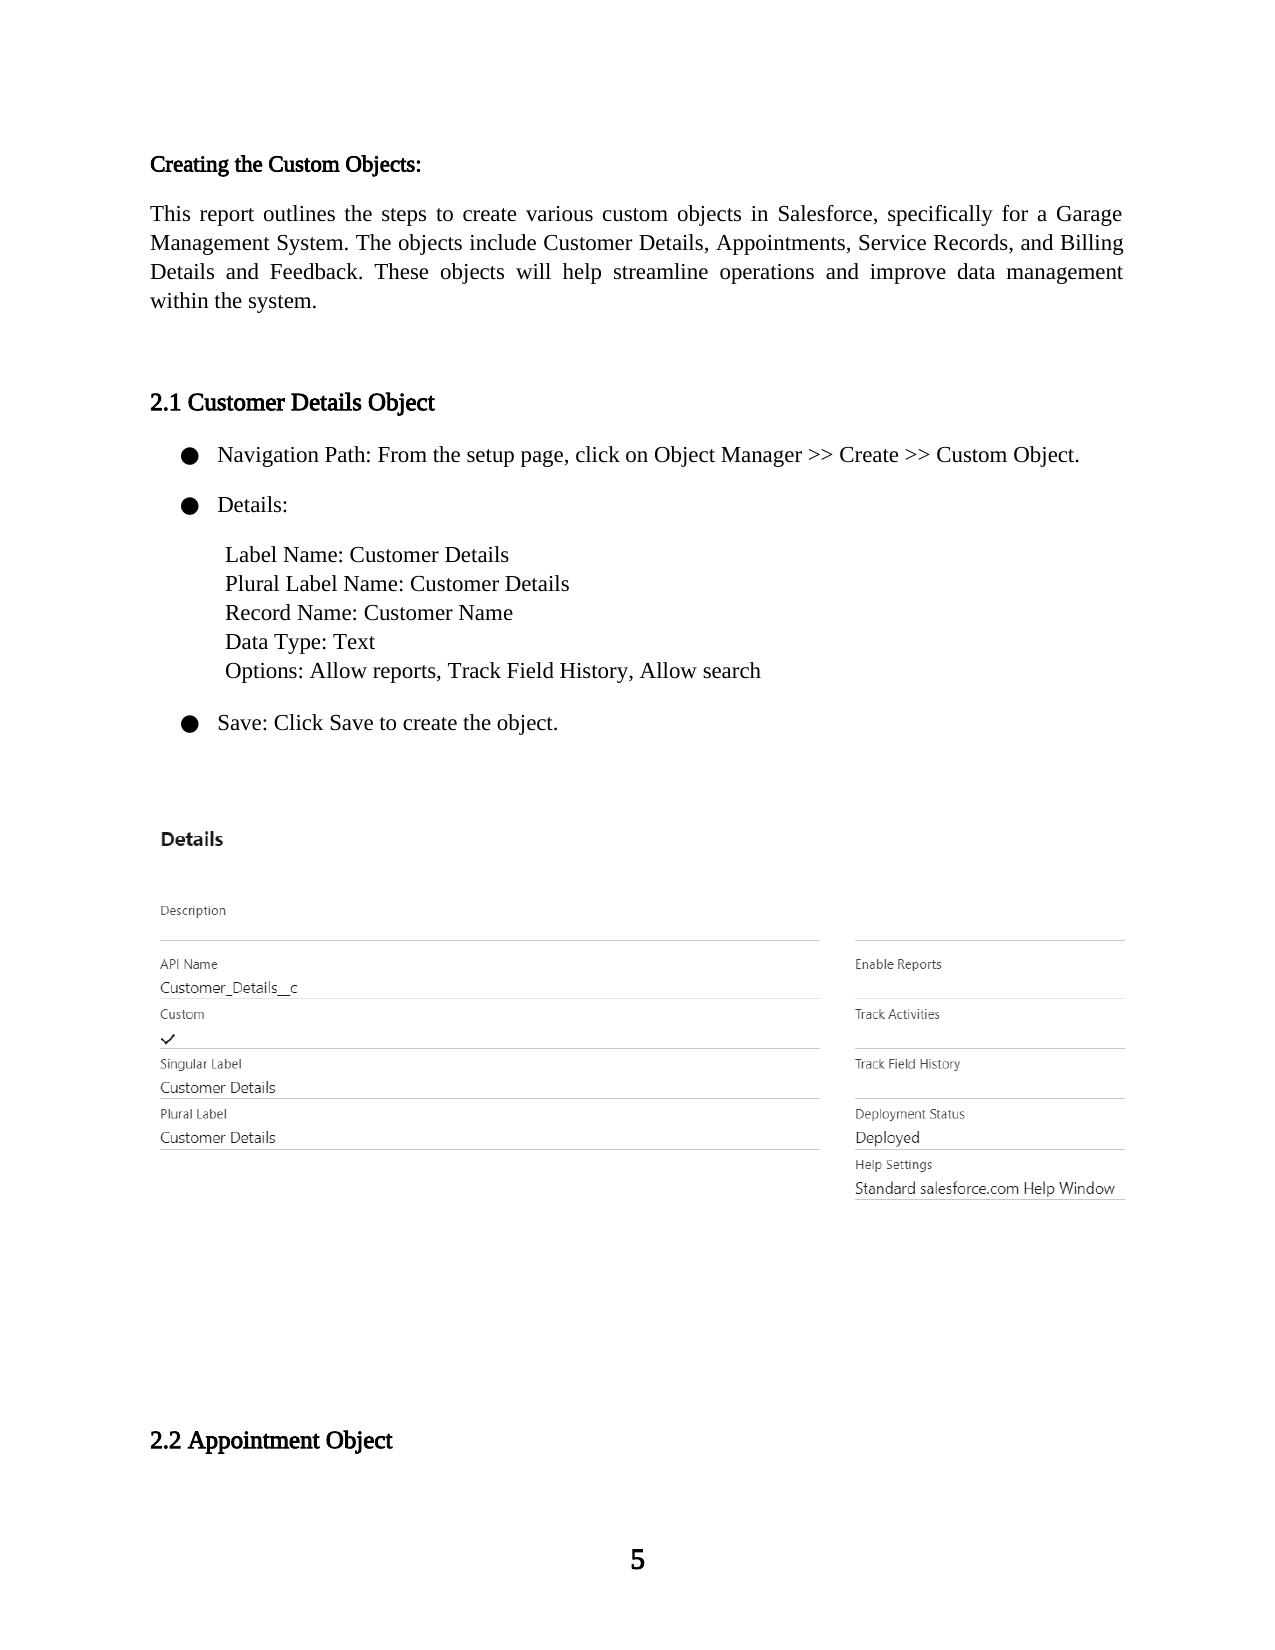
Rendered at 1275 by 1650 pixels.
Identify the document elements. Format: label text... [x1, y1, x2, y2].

picture [150, 808, 1125, 1252]
text Data Type: Text [225, 628, 1125, 654]
text Record Name: Customer Name [225, 599, 1125, 625]
text This report outlines the steps to create various custom objects in Salesforce, specifically for a Garage Management System. The objects include Customer Details, Appointments, Service Records, and Billing Details and Feedback. These objects will help streamline operations and improve data management within the system. [150, 200, 1125, 313]
list Navigation Path: From the setup page, click on Object Manager >> Create >> Custom Object. [179, 441, 1125, 468]
text Plural Label Name: Customer Details [225, 570, 1125, 596]
text Options: Allow reports, Track Field History, Allow search [225, 657, 1125, 683]
text 2.2 Appointment Object [150, 1425, 1125, 1453]
text 2.1 Customer Details Object [150, 387, 1125, 416]
text Creating the Custom Objects: [150, 150, 1125, 176]
text Label Name: Customer Details [225, 541, 1125, 567]
list Save: Click Save to create the object. [179, 709, 1125, 736]
list Details: [179, 491, 1125, 518]
